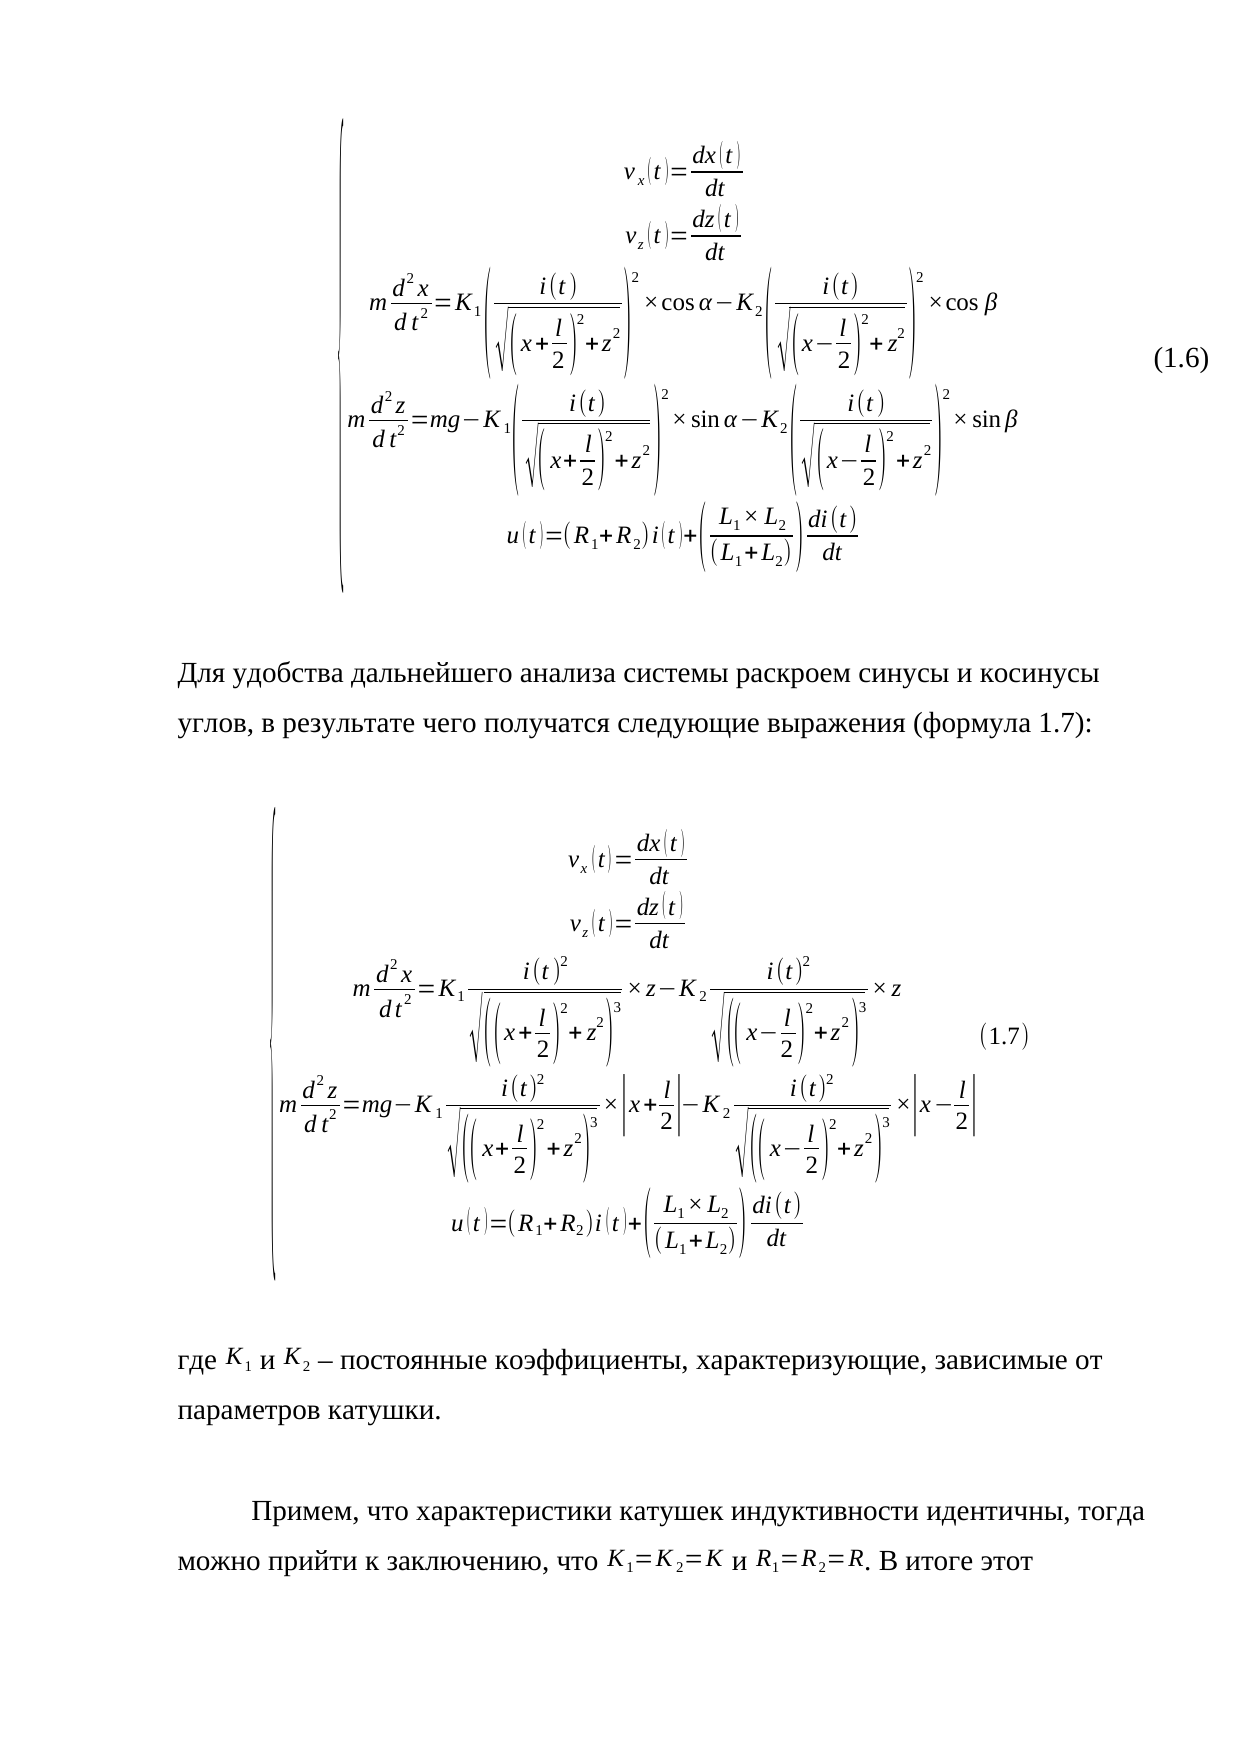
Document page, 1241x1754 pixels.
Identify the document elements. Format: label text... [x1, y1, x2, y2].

text Для удобства дальнейшего анализа системы раскроем синусы и косинусы углов, в результате чего получатся следующие выражения (формула 1.7): [177, 655, 1181, 739]
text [177, 1493, 1181, 1577]
text где и – постоянные коэффициенты, характеризующие, зависимые от параметров катушки. [177, 1342, 1181, 1426]
text (1.6) [177, 118, 1181, 595]
